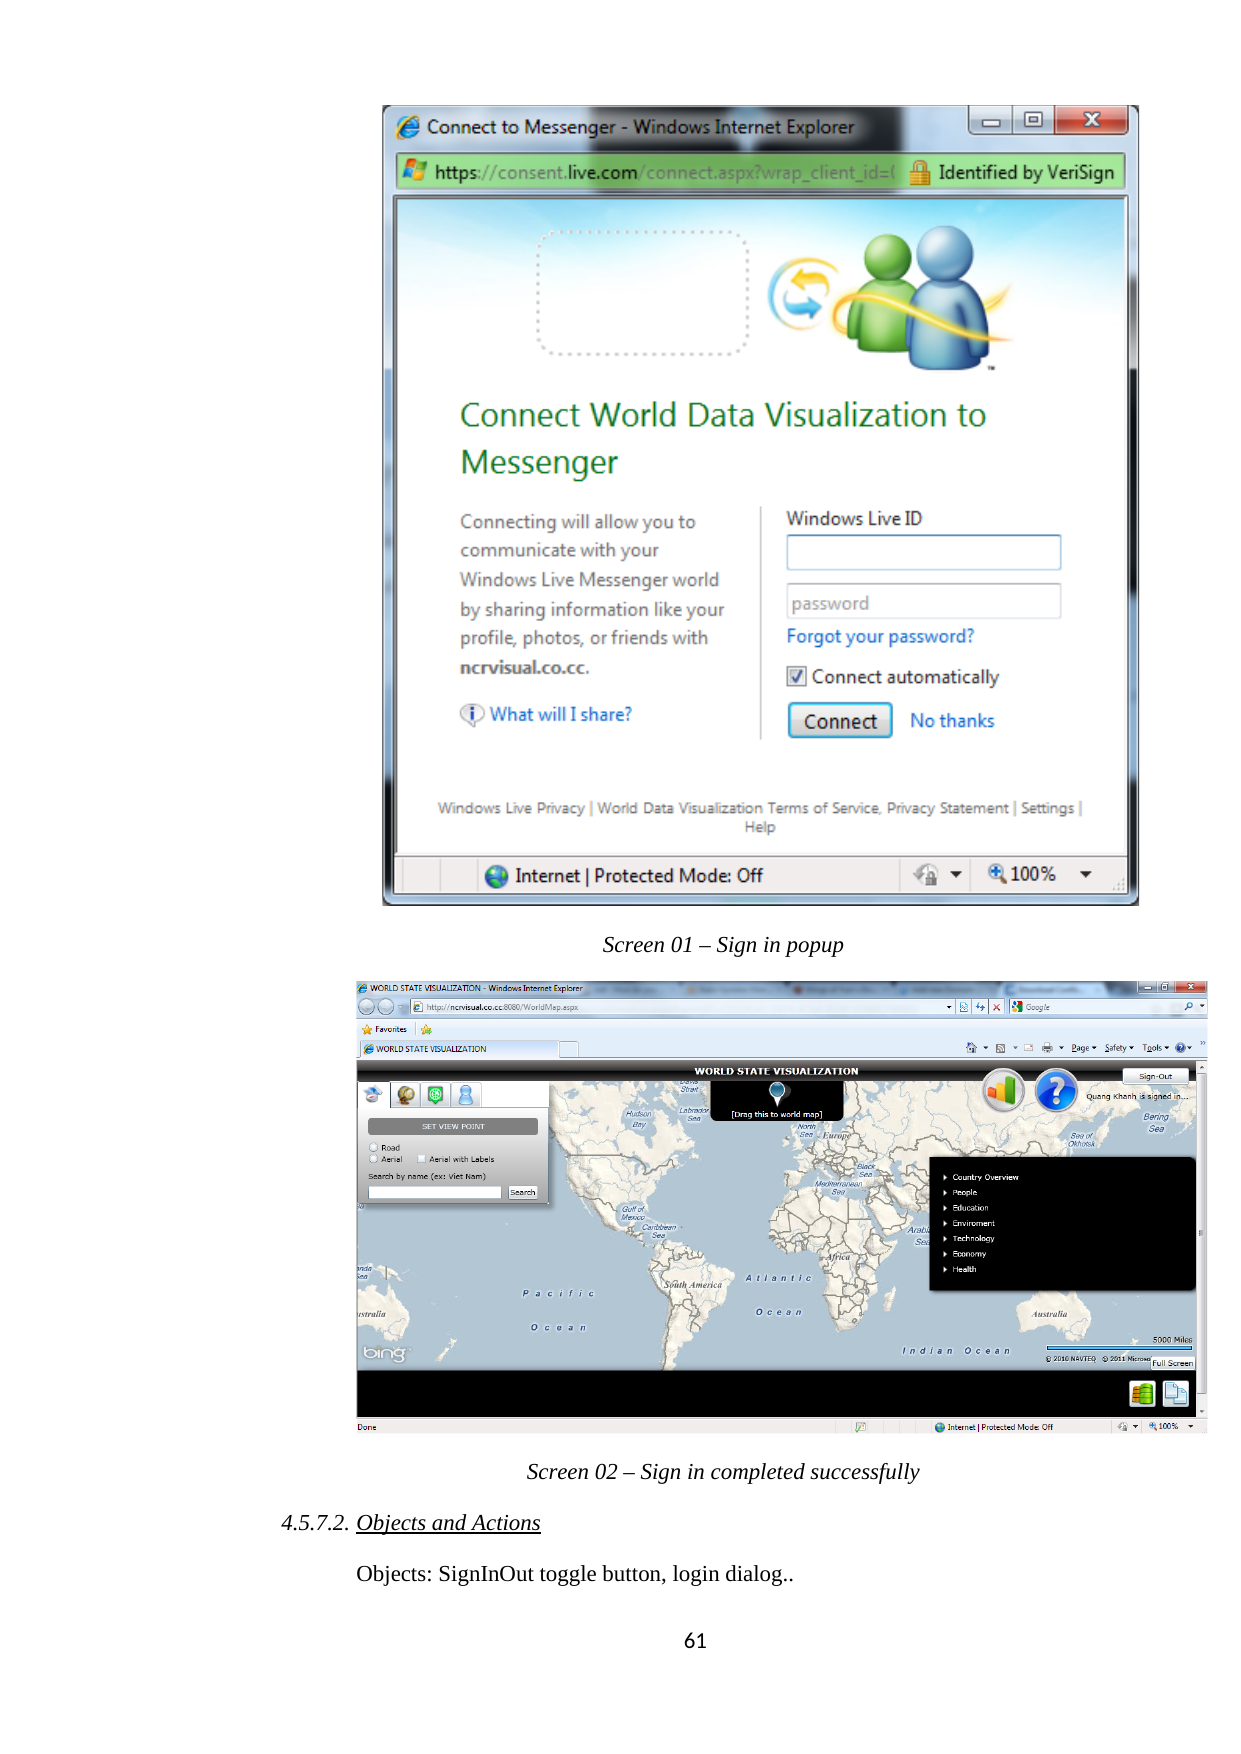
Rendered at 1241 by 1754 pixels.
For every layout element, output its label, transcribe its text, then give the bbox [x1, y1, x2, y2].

text Screen 01 – Sign in popup [281, 931, 1165, 957]
picture [382, 105, 1140, 906]
picture [356, 981, 1208, 1434]
text Screen 02 – Sign in completed successfully [281, 1458, 1165, 1485]
list Objects and Actions [281, 1509, 1165, 1536]
text Objects: SignInOut toggle button, login dialog.. [356, 1561, 1165, 1587]
